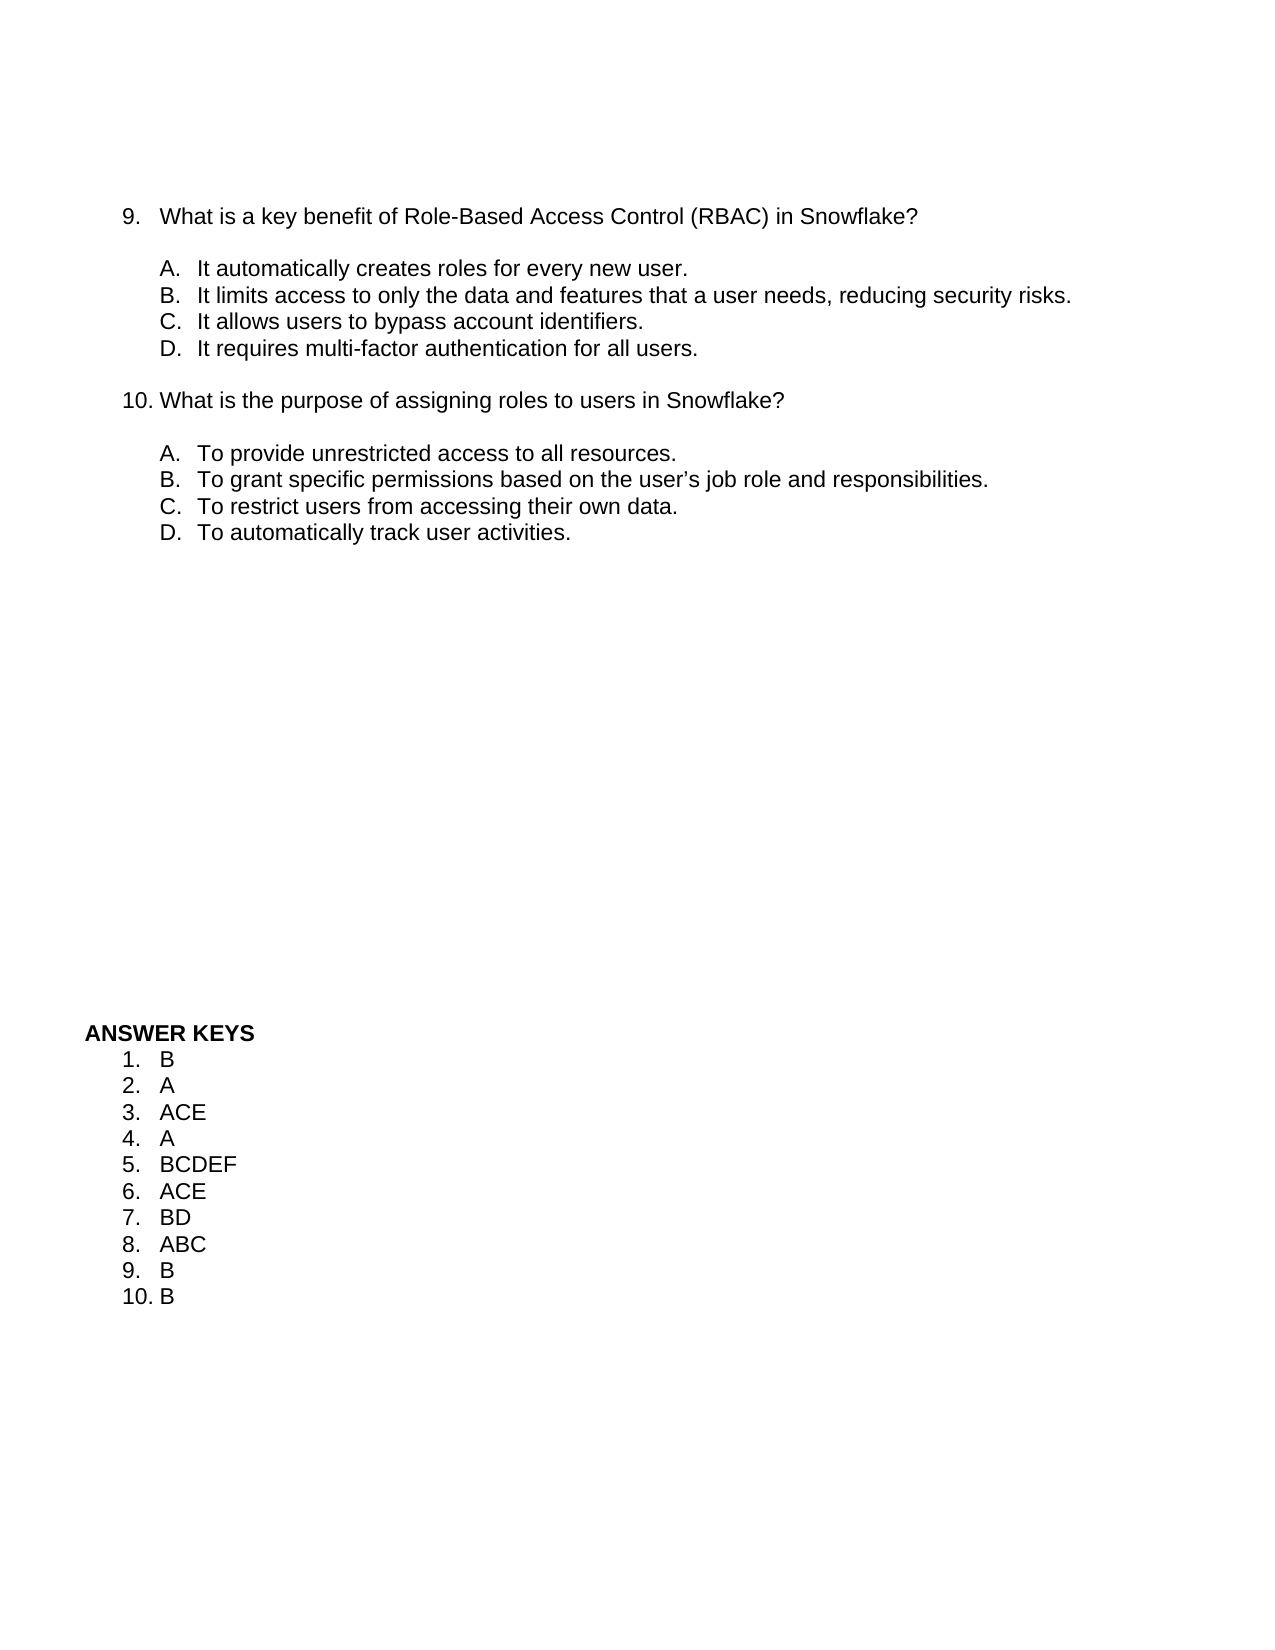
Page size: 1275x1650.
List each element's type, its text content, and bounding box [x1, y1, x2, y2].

list B [122, 1257, 1200, 1283]
list BD [122, 1204, 1200, 1231]
list BCDEF [122, 1151, 1200, 1178]
list It requires multi-factor authentication for all users. [159, 334, 1200, 361]
list To provide unrestricted access to all resources. [159, 440, 1200, 466]
list B [122, 1283, 1200, 1309]
list A [122, 1125, 1200, 1151]
list ACE [122, 1178, 1200, 1204]
list What is the purpose of assigning roles to users in Snowflake? [122, 387, 1200, 413]
text ANSWER KEYS [84, 1020, 1200, 1046]
list ACE [122, 1099, 1200, 1125]
list It automatically creates roles for every new user. [159, 255, 1200, 282]
list What is a key benefit of Role-Based Access Control (RBAC) in Snowflake? [122, 203, 1200, 229]
list B [122, 1046, 1200, 1072]
list A [122, 1072, 1200, 1099]
list It allows users to bypass account identifiers. [159, 308, 1200, 334]
list To automatically track user activities. [159, 519, 1200, 545]
list ABC [122, 1231, 1200, 1257]
list To restrict users from accessing their own data. [159, 493, 1200, 519]
list It limits access to only the data and features that a user needs, reducing security risks. [159, 282, 1200, 308]
list To grant specific permissions based on the user’s job role and responsibilities. [159, 466, 1200, 493]
